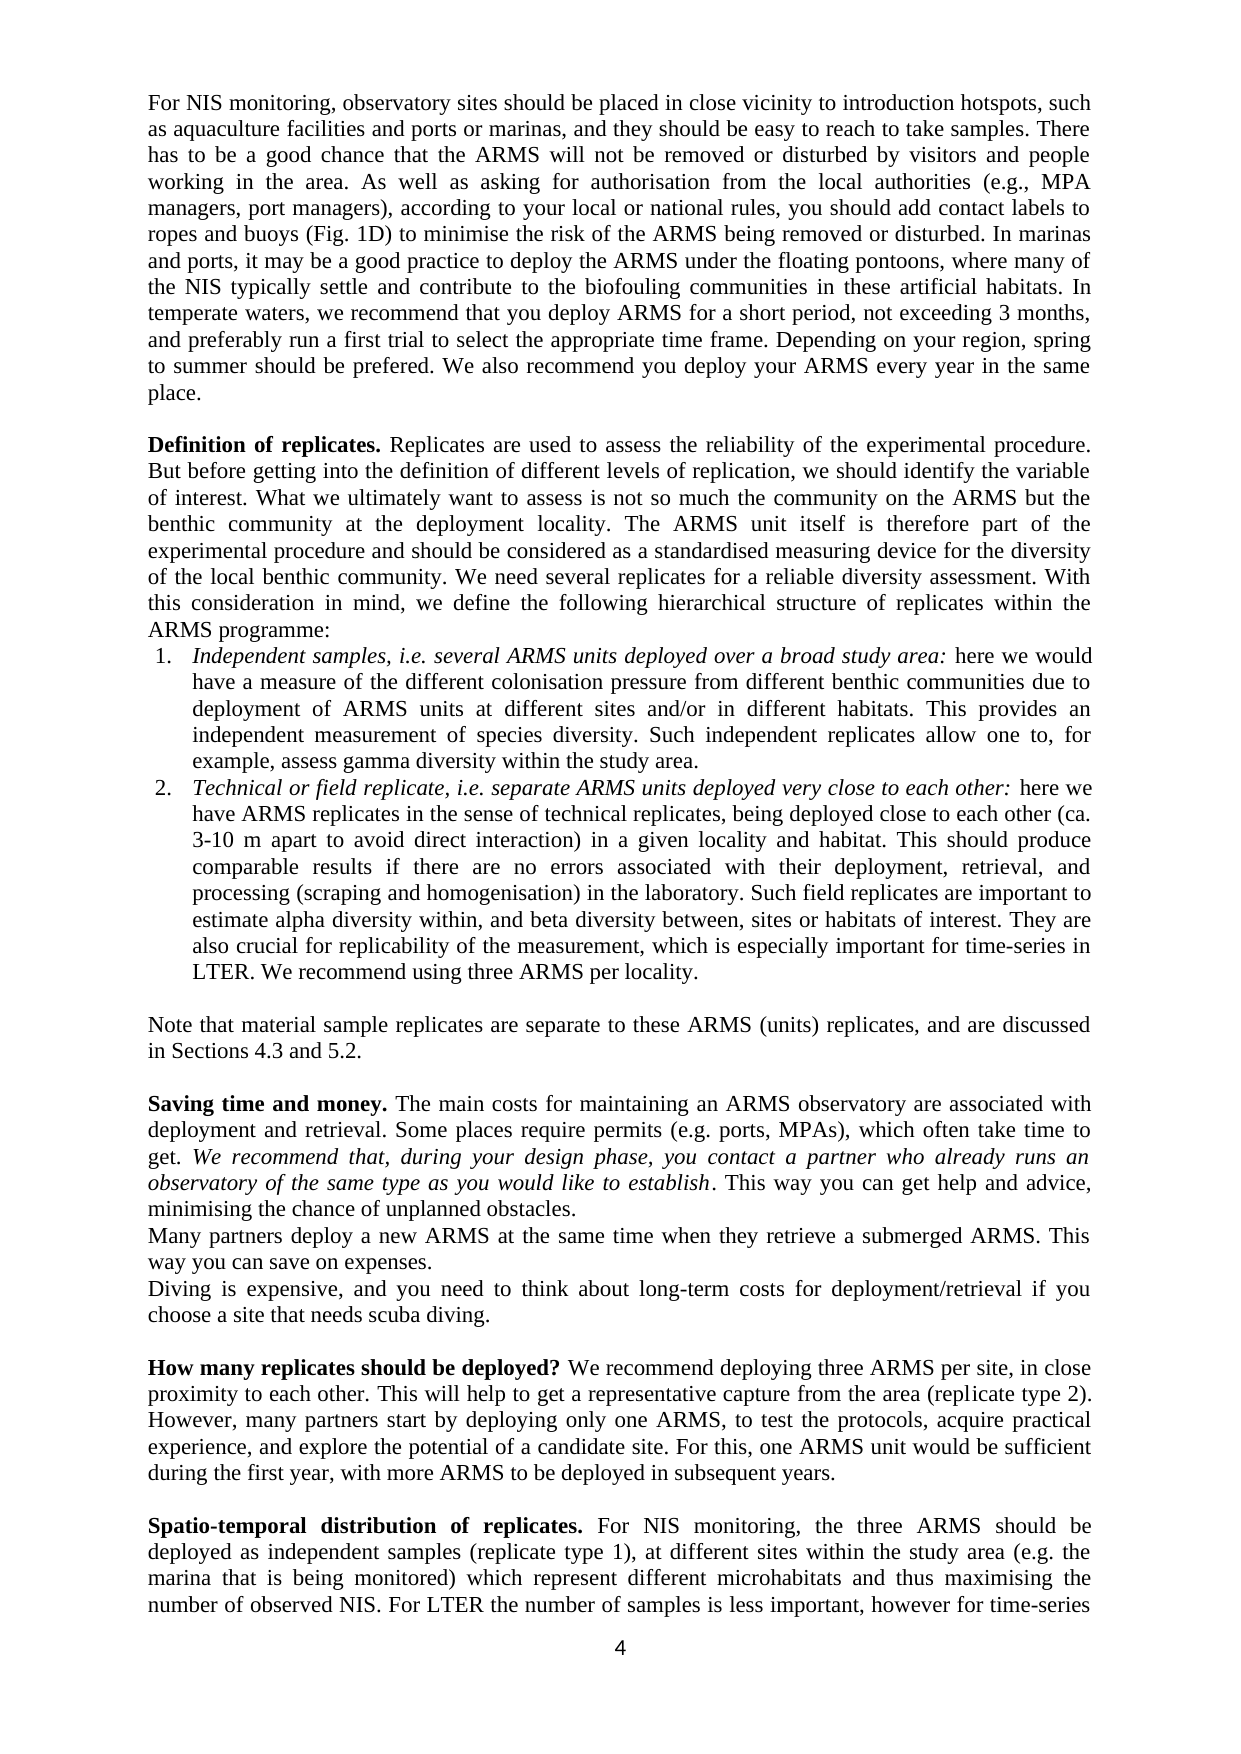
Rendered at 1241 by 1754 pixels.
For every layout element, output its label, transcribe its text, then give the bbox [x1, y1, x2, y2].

text Note that material sample replicates are separate to these ARMS (units) replicates, and are discussed in Sections 4.3 and 5.2. [148, 1011, 1092, 1064]
text Many partners deploy a new ARMS at the same time when they retrieve a submerged ARMS. This way you can save on expenses. [148, 1222, 1092, 1274]
text Saving time and money. The main costs for maintaining an ARMS observatory are associated with deployment and retrieval. Some places require permits (e.g. ports, MPAs), which often take time to get. We recommend that, during your design phase, you contact a partner who already runs an observatory of the same type as you would like to establish. This way you can get help and advice, minimising the chance of unplanned obstacles. [148, 1090, 1092, 1222]
list Independent samples, i.e. several ARMS units deployed over a broad study area: here we would have a measure of the different colonisation pressure from different benthic communities due to deployment of ARMS units at different sites and/or in different habitats. This provides an independent measurement of species diversity. Such independent replicates allow one to, for example, assess gamma diversity within the study area. [154, 642, 1092, 774]
text For NIS monitoring, observatory sites should be placed in close vicinity to introduction hotspots, such as aquaculture facilities and ports or marinas, and they should be easy to reach to take samples. There has to be a good chance that the ARMS will not be removed or disturbed by visitors and people working in the area. As well as asking for authorisation from the local authorities (e.g., MPA managers, port managers), according to your local or national rules, you should add contact labels to ropes and buoys (Fig. 1D) to minimise the risk of the ARMS being removed or disturbed. In marinas and ports, it may be a good practice to deploy the ARMS under the floating pontoons, where many of the NIS typically settle and contribute to the biofouling communities in these artificial habitats. In temperate waters, we recommend that you deploy ARMS for a short period, not exceeding 3 months, and preferably run a first trial to select the appropriate time frame. Depending on your region, spring to summer should be prefered. We also recommend you deploy your ARMS every year in the same place. [148, 89, 1092, 405]
text Definition of replicates. Replicates are used to assess the reliability of the experimental procedure. But before getting into the definition of different levels of replication, we should identify the variable of interest. What we ultimately want to assess is not so much the community on the ARMS but the benthic community at the deployment locality. The ARMS unit itself is therefore part of the experimental procedure and should be considered as a standardised measuring device for the diversity of the local benthic community. We need several replicates for a reliable diversity assessment. With this consideration in mind, we define the following hierarchical structure of replicates within the ARMS programme: [148, 431, 1092, 642]
list Technical or field replicate, i.e. separate ARMS units deployed very close to each other: here we have ARMS replicates in the sense of technical replicates, being deployed close to each other (ca. 3-10 m apart to avoid direct interaction) in a given locality and habitat. This should produce comparable results if there are no errors associated with their deployment, retrieval, and processing (scraping and homogenisation) in the laboratory. Such field replicates are important to estimate alpha diversity within, and beta diversity between, sites or habitats of interest. They are also crucial for replicability of the measurement, which is especially important for time-series in LTER. We recommend using three ARMS per locality. [154, 774, 1092, 985]
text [148, 1512, 1092, 1617]
text How many replicates should be deployed? We recommend deploying three ARMS per site, in close proximity to each other. This will help to get a representative capture from the area (replicate type 2). However, many partners start by deploying only one ARMS, to test the protocols, acquire practical experience, and explore the potential of a candidate site. For this, one ARMS unit would be sufficient during the first year, with more ARMS to be deployed in subsequent years. [148, 1354, 1092, 1485]
text Diving is expensive, and you need to think about long-term costs for deployment/retrieval if you choose a site that needs scuba diving. [148, 1274, 1092, 1327]
